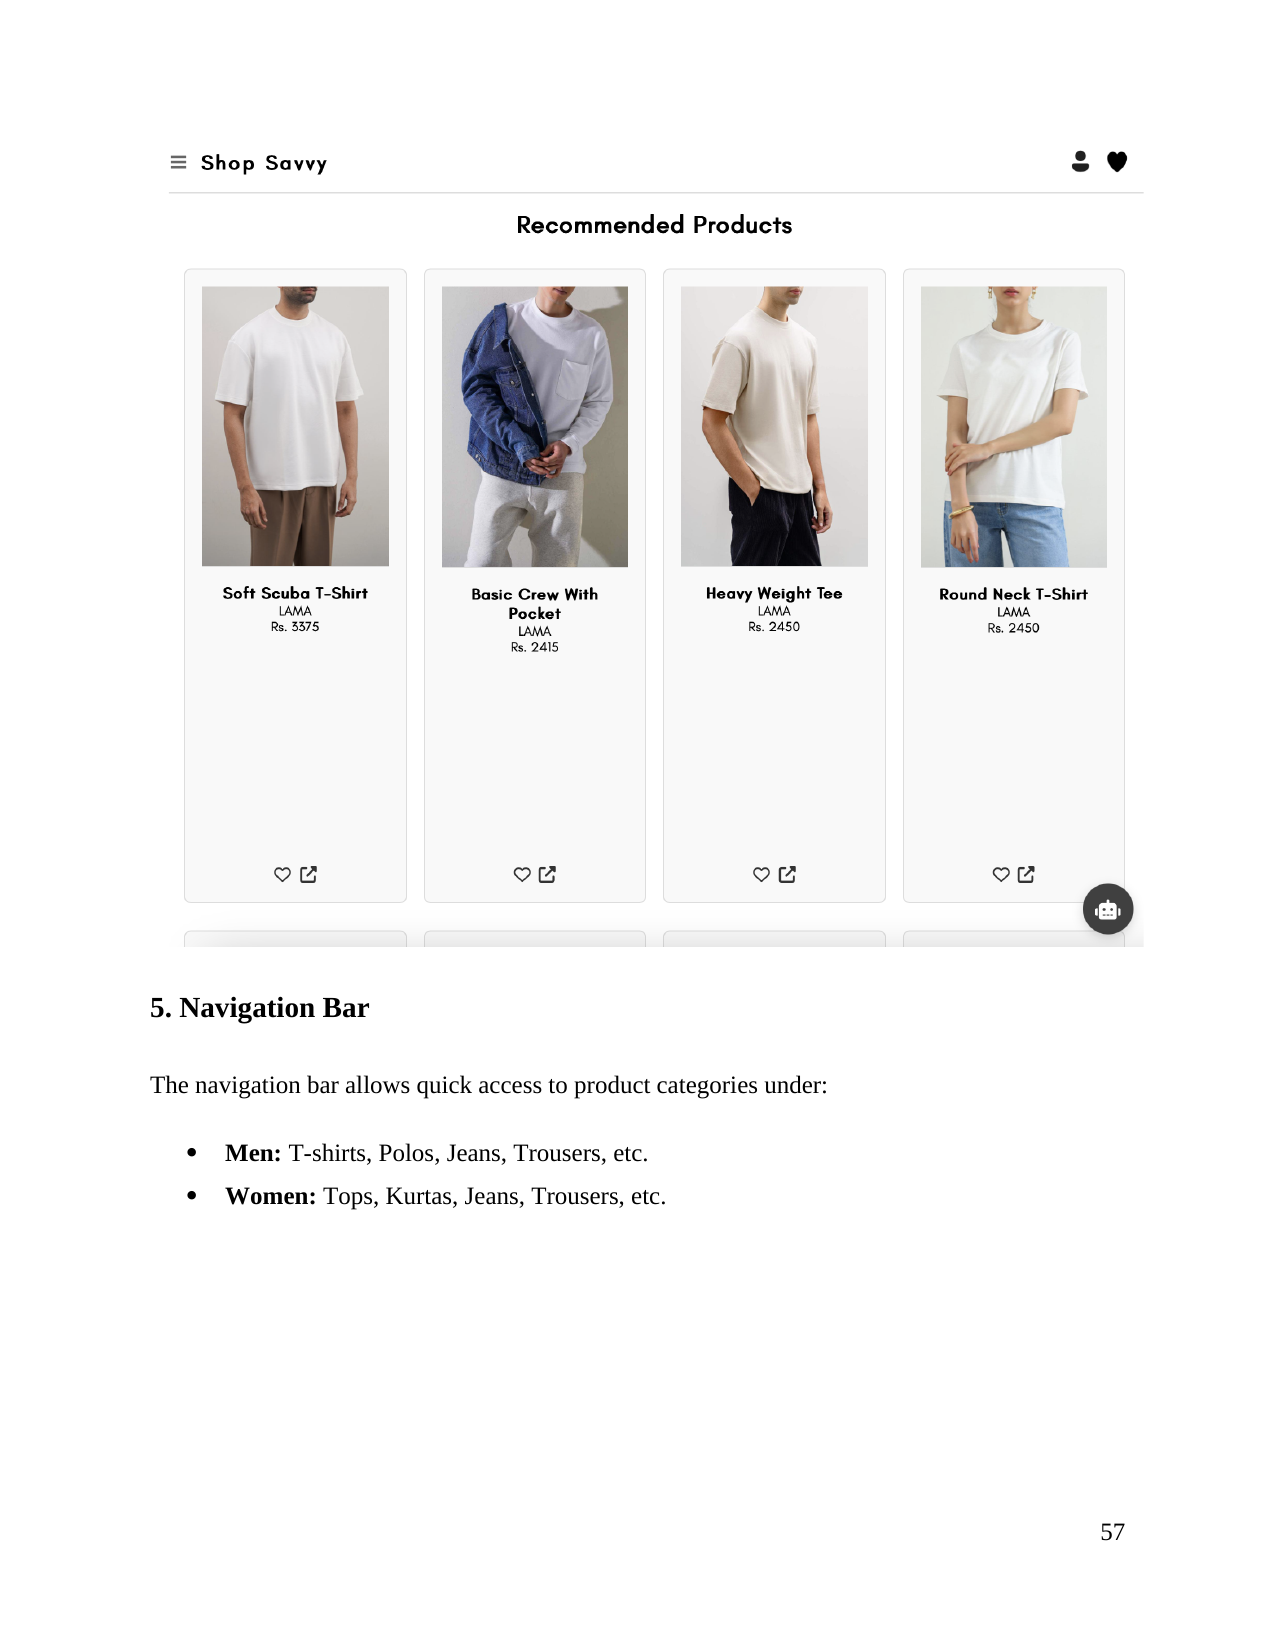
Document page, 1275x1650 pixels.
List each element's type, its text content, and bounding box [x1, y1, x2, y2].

list Women: Tops, Kurtas, Jeans, Trousers, etc. [187, 1181, 1125, 1210]
subtitle 5. Navigation Bar [150, 991, 1125, 1024]
list Men: T-shirts, Polos, Jeans, Trousers, etc. [187, 1138, 1125, 1167]
text The navigation bar allows quick access to product categories under: [150, 1070, 1125, 1099]
